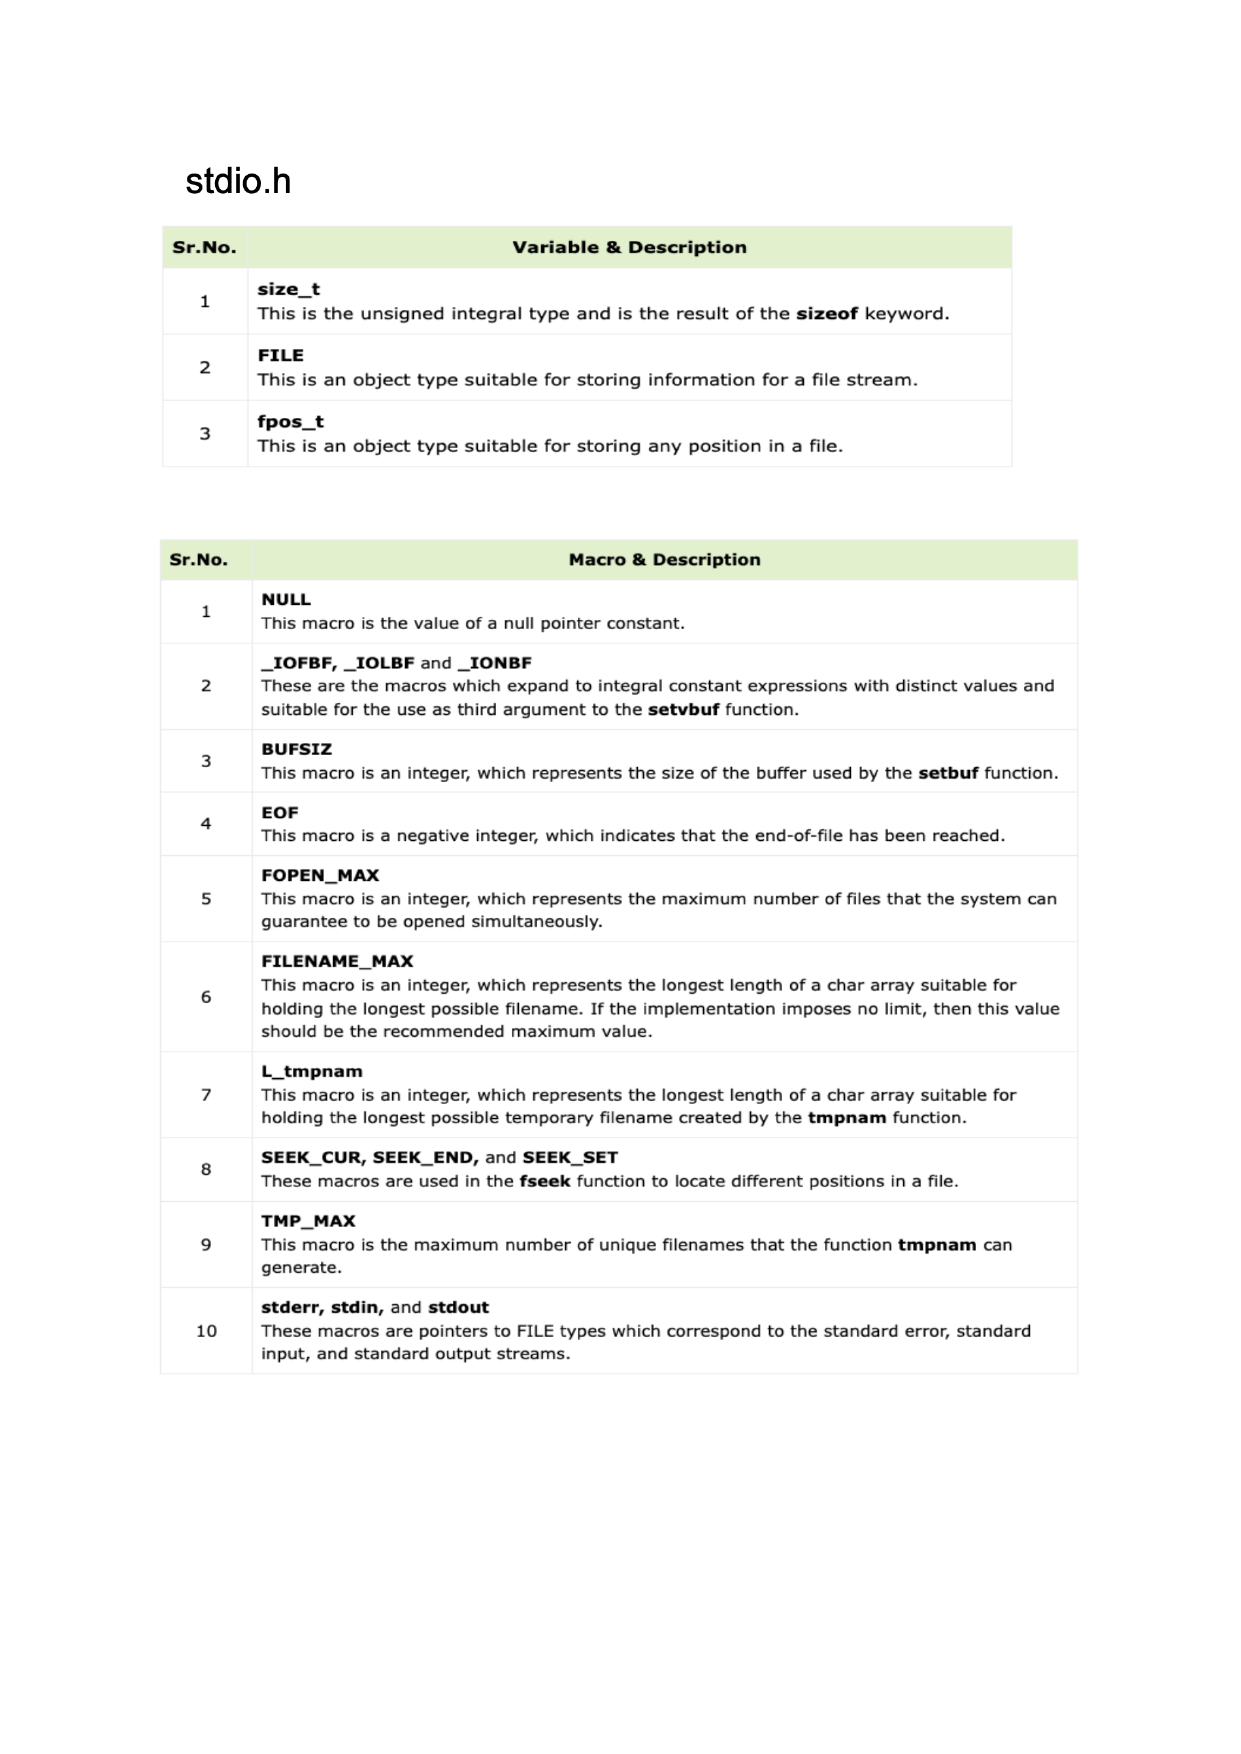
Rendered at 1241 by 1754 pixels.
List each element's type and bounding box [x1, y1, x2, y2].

picture [150, 150, 1091, 1387]
